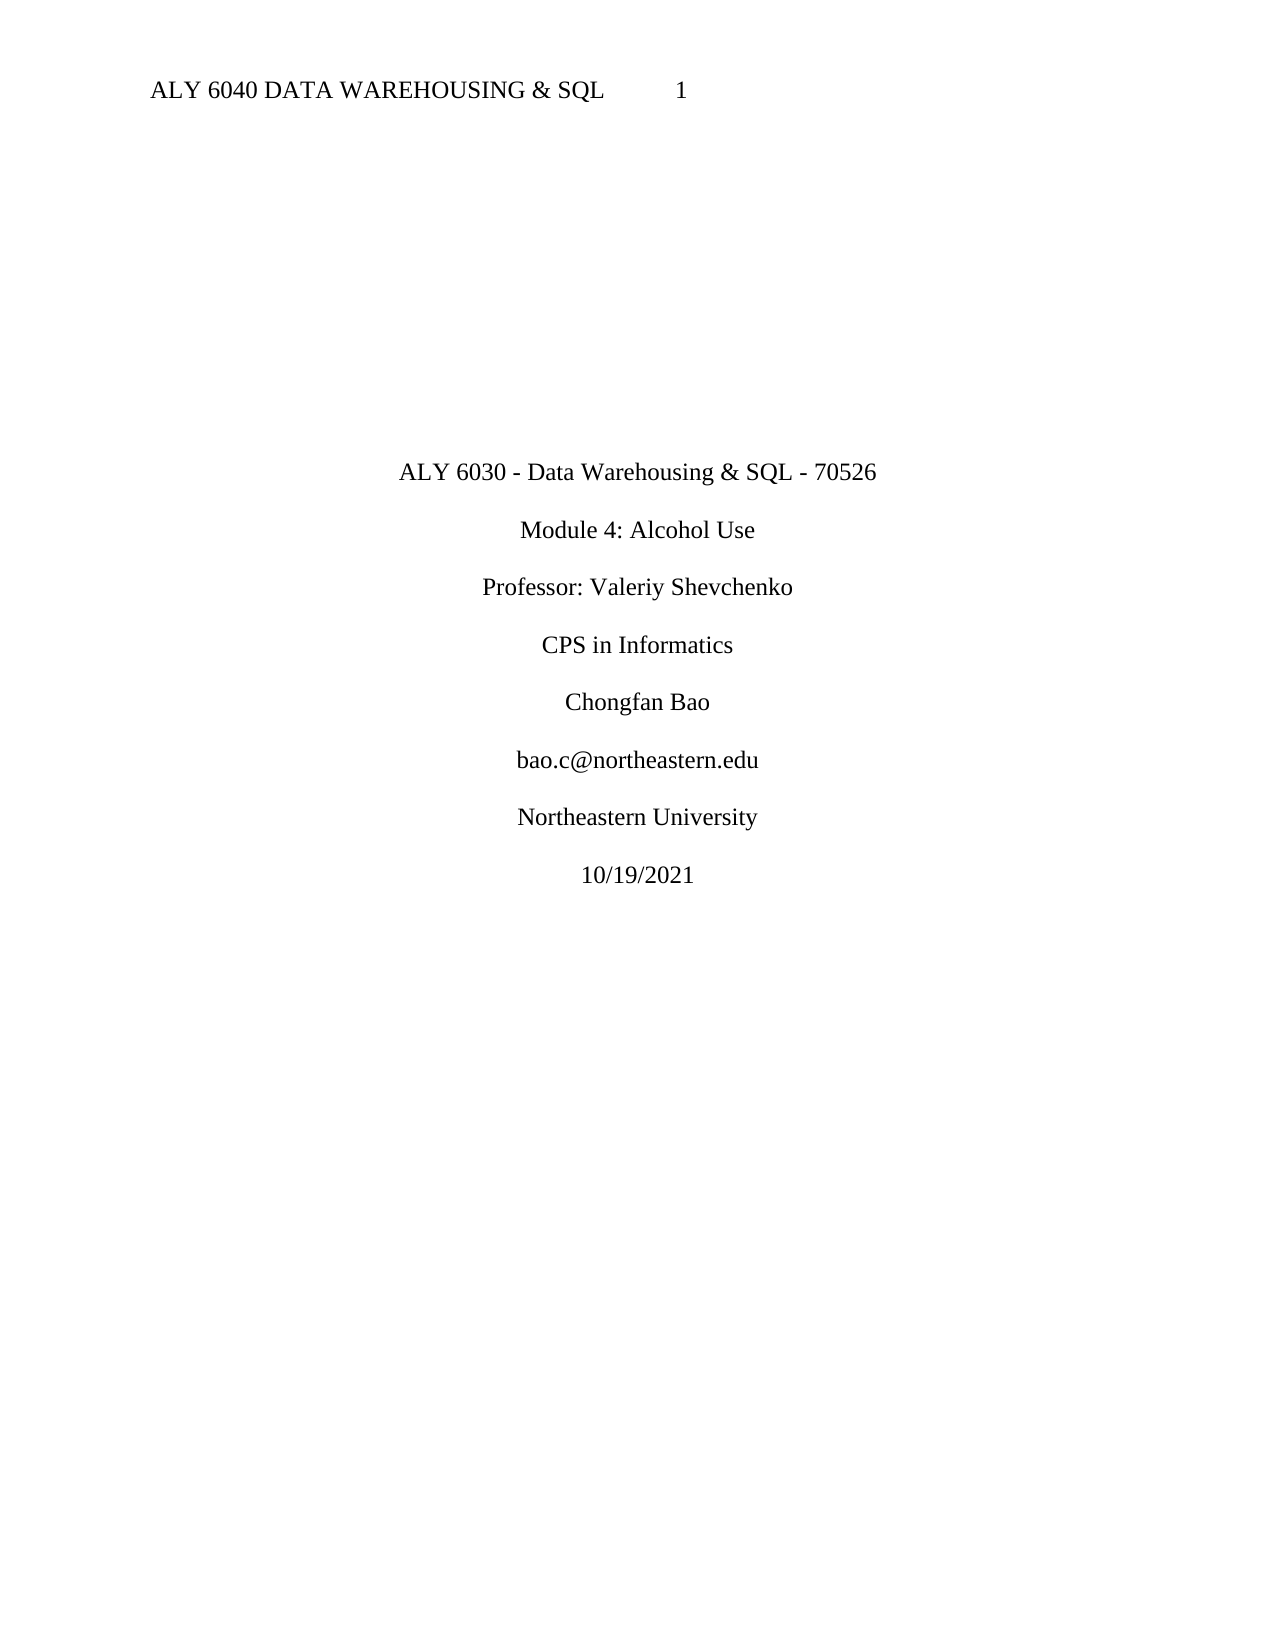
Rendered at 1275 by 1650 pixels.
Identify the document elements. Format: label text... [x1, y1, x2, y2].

title bao.c@northeastern.edu [150, 745, 1125, 774]
title Northeastern University [150, 802, 1125, 831]
title CPS in Informatics [150, 630, 1125, 659]
title Chongfan Bao [150, 687, 1125, 716]
title 10/19/2021 [150, 860, 1125, 889]
title Professor: Valeriy Shevchenko [150, 572, 1125, 601]
